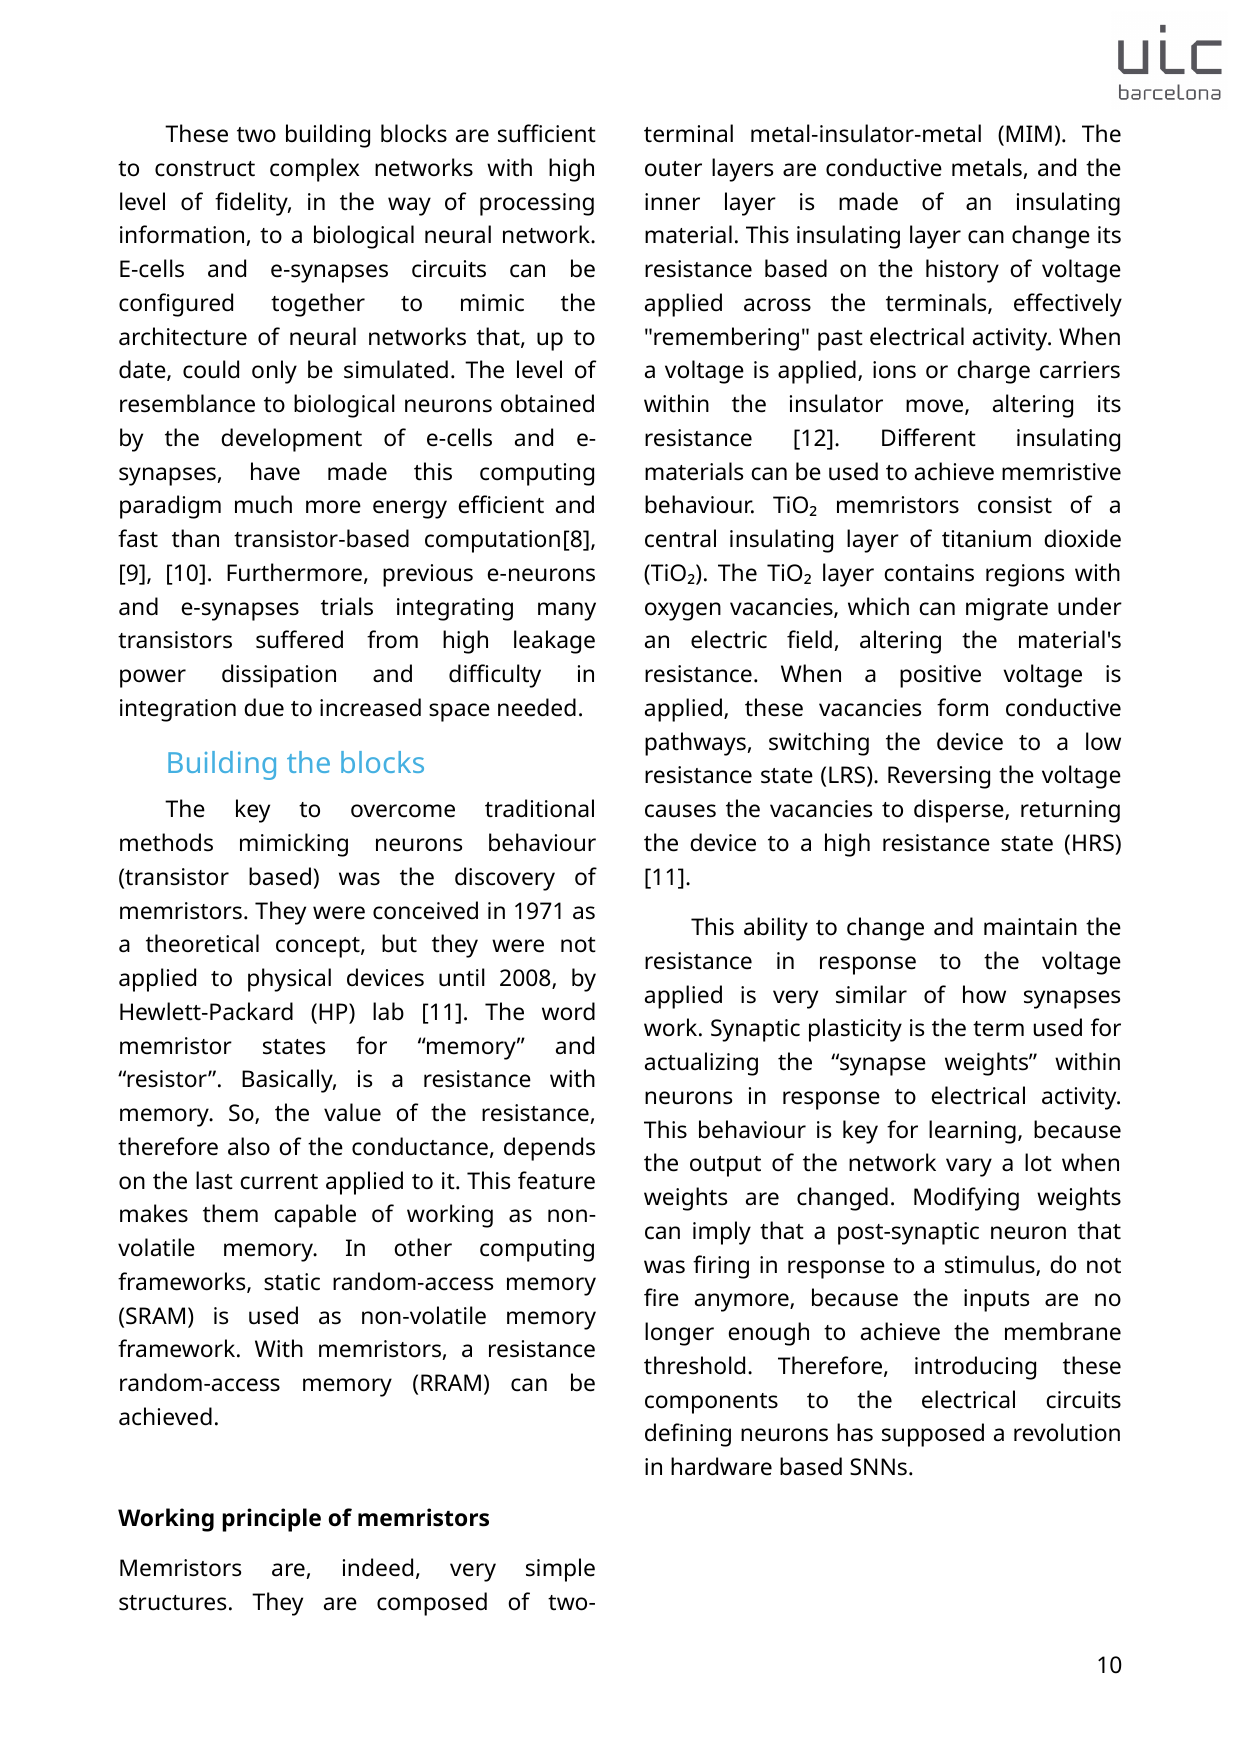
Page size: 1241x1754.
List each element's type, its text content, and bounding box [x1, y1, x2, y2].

picture [1110, 11, 1229, 110]
text Memristors are, indeed, very simple structures. They are composed of two-terminal metal-insulator-metal (MIM). The outer layers are conductive metals, and the inner layer is made of an insulating material. This insulating layer can change its resistance based on the history of voltage applied across the terminals, effectively "remembering" past electrical activity. When a voltage is applied, ions or charge carriers within the insulator move, altering its resistance . Different insulating materials can be used to achieve memristive behaviour. TiO₂ memristors consist of a central insulating layer of titanium dioxide (TiO₂). The TiO₂ layer contains regions with oxygen vacancies, which can migrate under an electric field, altering the material's resistance. When a positive voltage is applied, these vacancies form conductive pathways, switching the device to a low resistance state (LRS). Reversing the voltage causes the vacancies to disperse, returning the device to a high resistance state (HRS) . [644, 118, 1122, 892]
text These two building blocks are sufficient to construct complex networks with high level of fidelity, in the way of processing information, to a biological neural network. E-cells and e-synapses circuits can be configured together to mimic the architecture of neural networks that, up to date, could only be simulated. The level of resemblance to biological neurons obtained by the development of e-cells and e-synapses, have made this computing paradigm much more energy efficient and fast than transistor-based computation. Furthermore, previous e-neurons and e-synapses trials integrating many transistors suffered from high leakage power dissipation and difficulty in integration due to increased space needed. [118, 118, 596, 723]
text This ability to change and maintain the resistance in response to the voltage applied is very similar of how synapses work. Synaptic plasticity is the term used for actualizing the “synapse weights” within neurons in response to electrical activity. This behaviour is key for learning, because the output of the network vary a lot when weights are changed. Modifying weights can imply that a post-synaptic neuron that was firing in response to a stimulus, do not fire anymore, because the inputs are no longer enough to achieve the membrane threshold. Therefore, introducing these components to the electrical circuits defining neurons has supposed a revolution in hardware based SNNs. [644, 911, 1122, 1482]
text Working principle of memristors [118, 1502, 596, 1533]
subtitle Building the blocks [118, 742, 596, 782]
text The key to overcome traditional methods mimicking neurons behaviour (transistor based) was the discovery of memristors. They were conceived in 1971 as a theoretical concept, but they were not applied to physical devices until 2008, by Hewlett-Packard (HP) lab . The word memristor states for “memory” and “resistor”. Basically, is a resistance with memory. So, the value of the resistance, therefore also of the conductance, depends on the last current applied to it. This feature makes them capable of working as non-volatile memory. In other computing frameworks, static random-access memory (SRAM) is used as non-volatile memory framework. With memristors, a resistance random-access memory (RRAM) can be achieved. [118, 793, 596, 1432]
